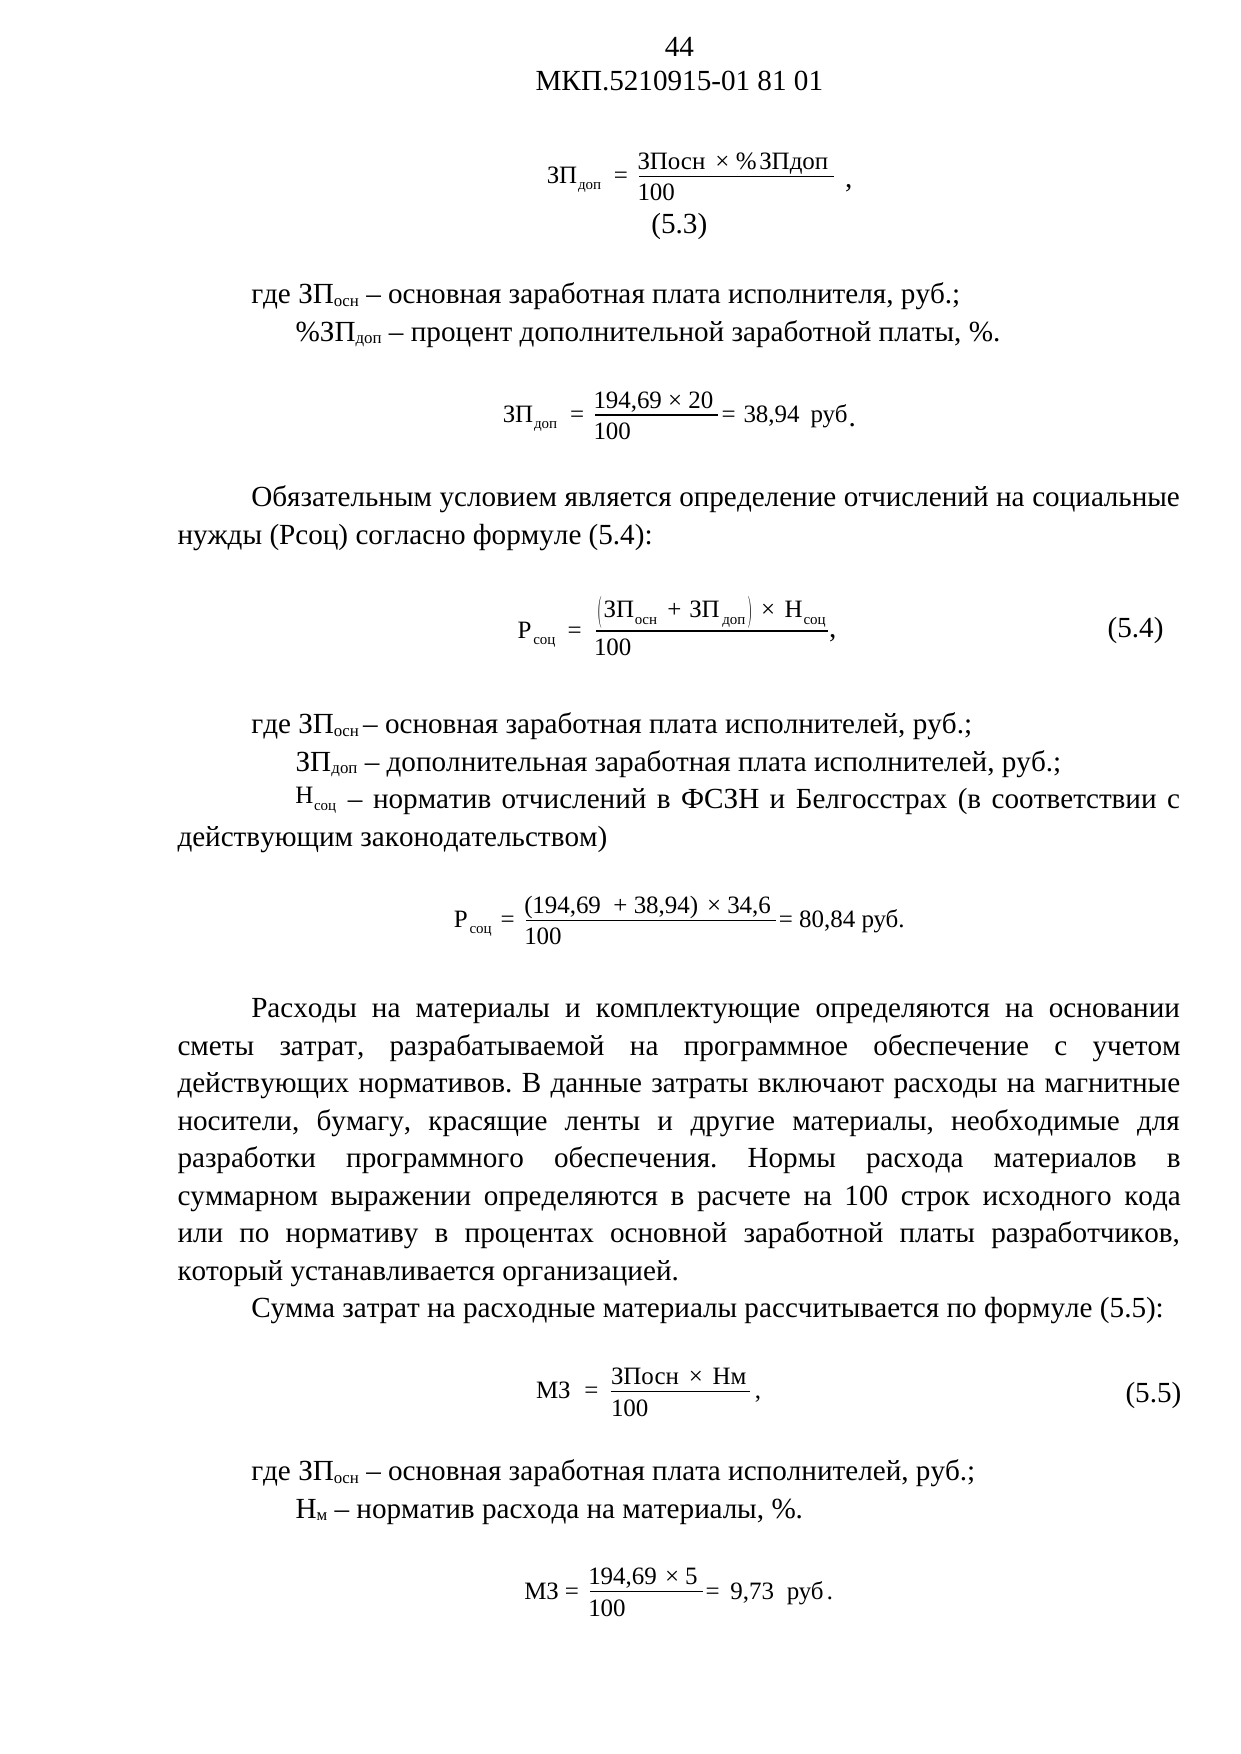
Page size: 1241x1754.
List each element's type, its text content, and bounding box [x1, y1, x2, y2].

text Сумма затрат на расходные материалы рассчитывается по формуле (5.5): [177, 1288, 1181, 1325]
text где ЗПосн – основная заработная плата исполнителя, руб.; [177, 274, 1181, 311]
text Нм – норматив расхода на материалы, %. [177, 1488, 1181, 1526]
text ЗПдоп – дополнительная заработная плата исполнителей, руб.; [177, 741, 1181, 779]
text %ЗПдоп – процент дополнительной заработной платы, %. [177, 311, 1181, 349]
text Обязательным условием является определение отчислений на социальные нужды (Рсоц) согласно формуле (5.4): [177, 479, 1181, 551]
text где ЗПосн – основная заработная плата исполнителей, руб.; [177, 704, 1181, 741]
text . [177, 386, 1181, 445]
text (5.5) [177, 1363, 1181, 1422]
text Расходы на материалы и комплектующие определяются на основании сметы затрат, разрабатываемой на программное обеспечение с учетом действующих нормативов. В данные затраты включают расходы на магнитные носители, бумагу, красящие ленты и другие материалы, необходимые для разработки программного обеспечения. Нормы расхода материалов в суммарном выражении определяются в расчете на 100 строк исходного кода или по нормативу в процентах основной заработной платы разработчиков, который устанавливается организацией. [177, 988, 1181, 1288]
text – норматив отчислений в ФСЗН и Белгосстрах (в соответствии с действующим законодательством) [177, 779, 1181, 854]
text где ЗПосн – основная заработная плата исполнителей, руб.; [177, 1451, 1181, 1488]
text , (5.3) [177, 148, 1181, 240]
text , (5.4) [177, 594, 1181, 660]
